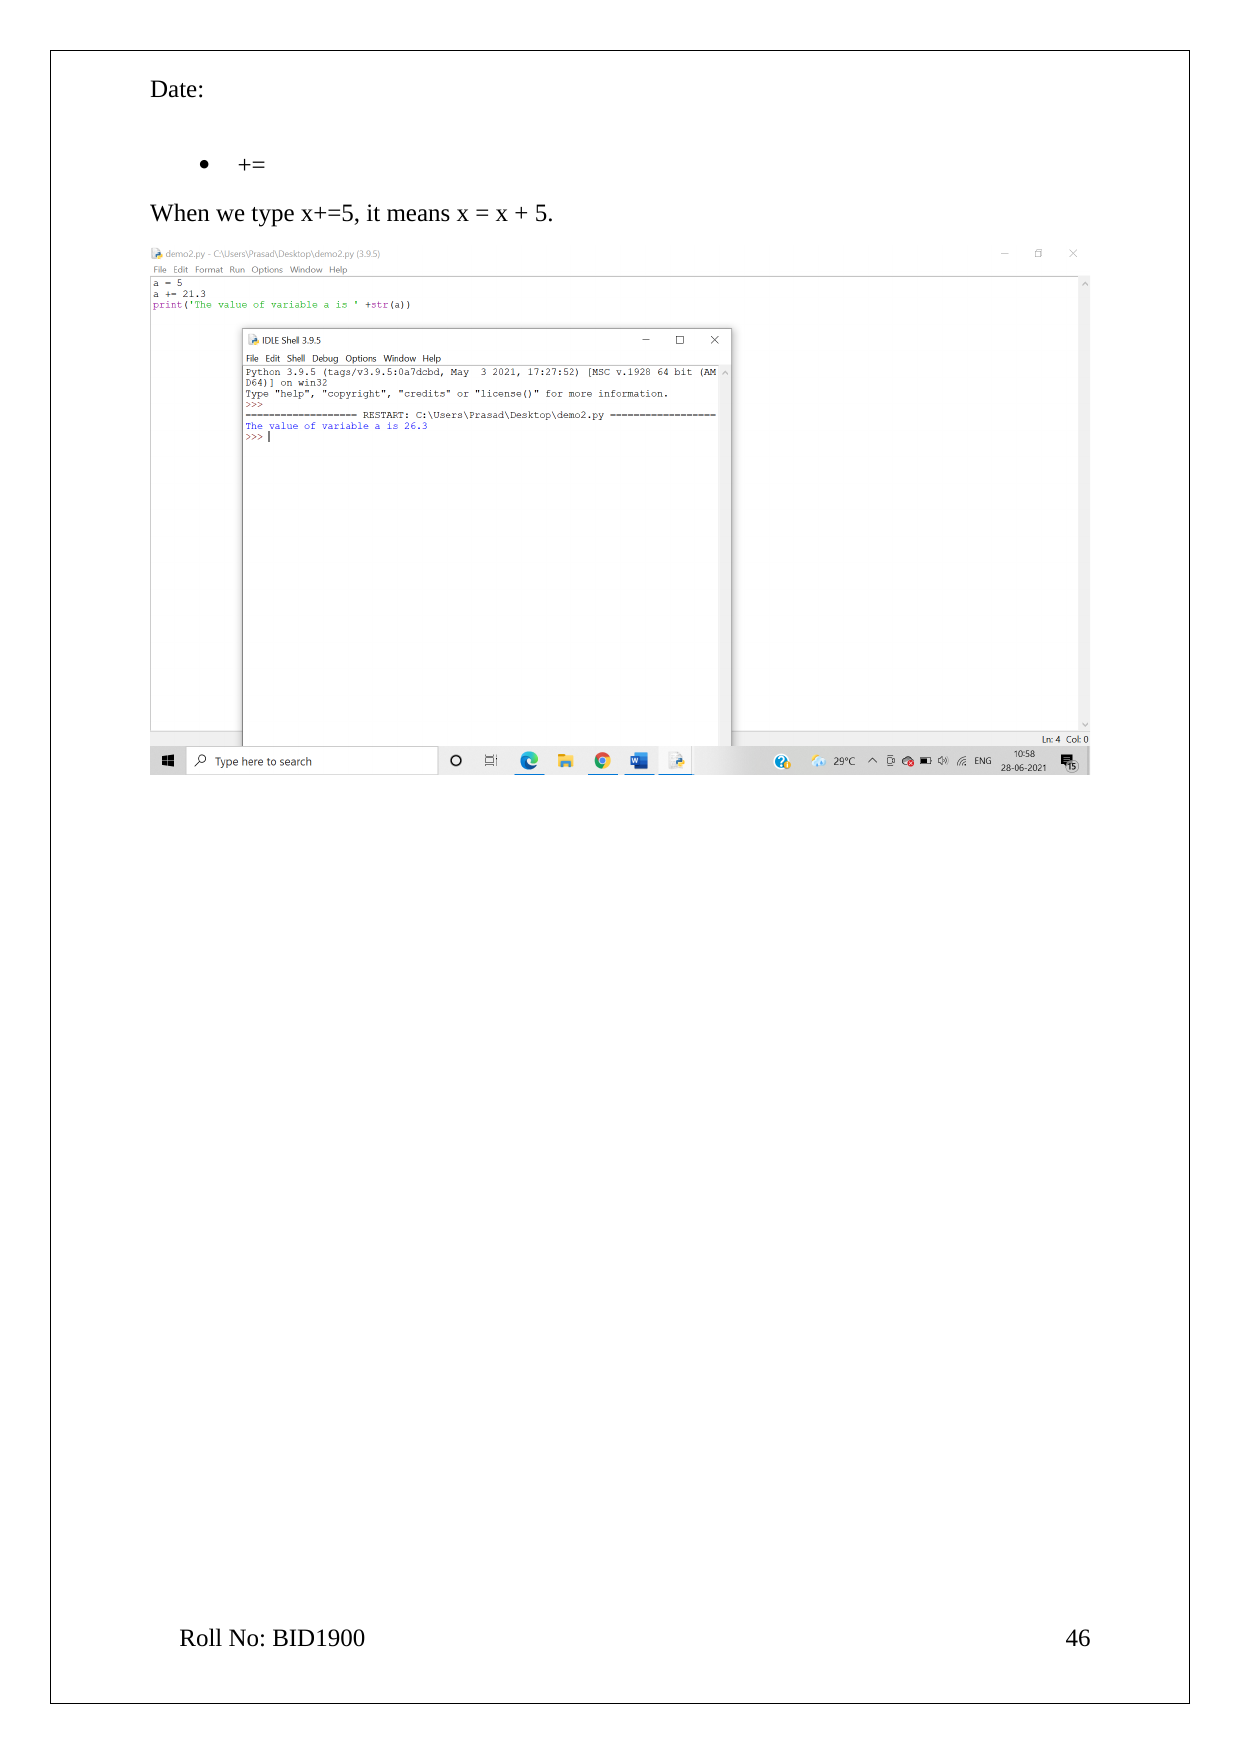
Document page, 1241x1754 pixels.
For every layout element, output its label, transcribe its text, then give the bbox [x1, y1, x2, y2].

text When we type x+=5, it means x = x + 5. [150, 198, 1090, 226]
list += [200, 150, 1090, 179]
picture [150, 245, 1091, 775]
